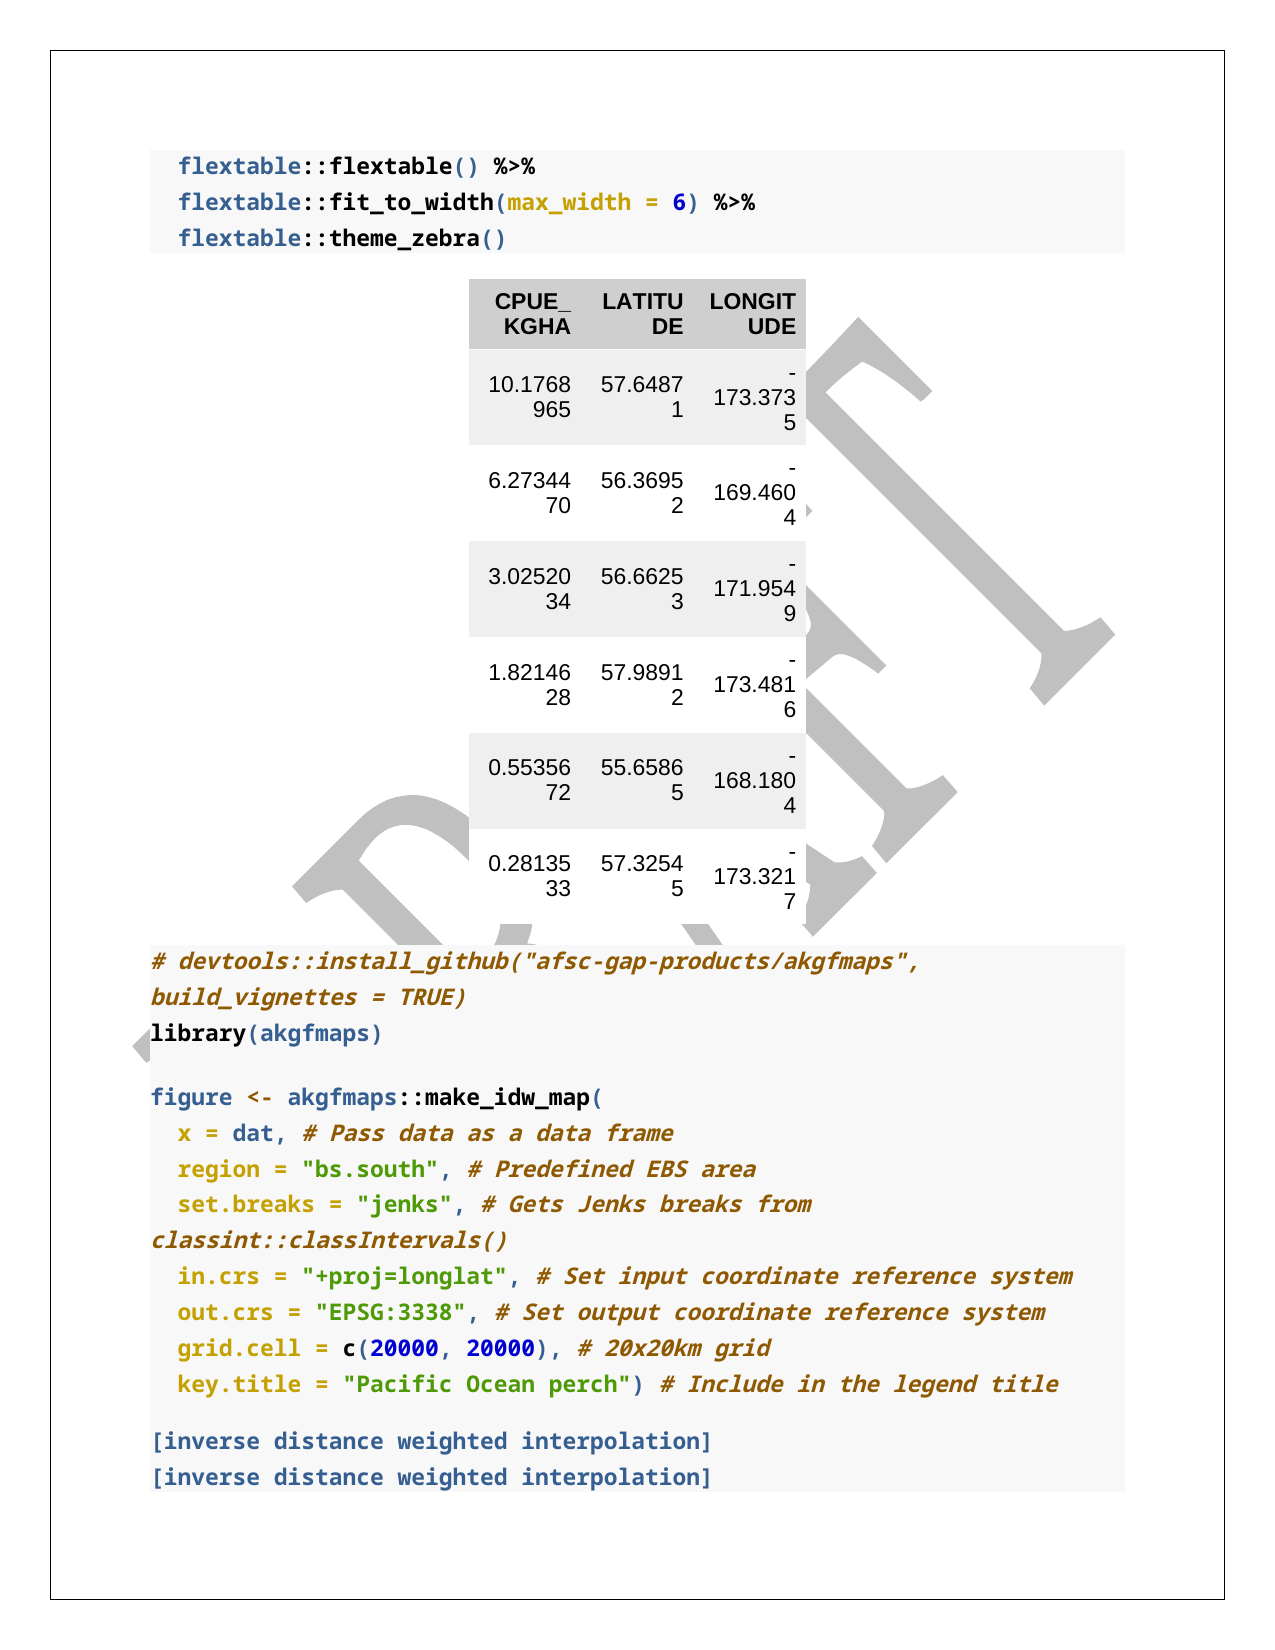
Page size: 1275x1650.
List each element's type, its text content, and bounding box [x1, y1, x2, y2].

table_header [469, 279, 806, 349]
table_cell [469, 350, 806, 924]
text [inverse distance weighted interpolation] [inverse distance weighted interpolation] [150, 1425, 1125, 1492]
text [150, 150, 1125, 253]
text # devtools::install_github("afsc-gap-products/akgfmaps", build_vignettes = TRUE) library(akgfmaps) figure <- akgfmaps::make_idw_map( x = dat, # Pass data as a data frame region = "bs.south", # Predefined EBS area set.breaks = "jenks", # Gets Jenks breaks from classint::classIntervals() in.crs = "+proj=longlat", # Set input coordinate reference system out.crs = "EPSG:3338", # Set output coordinate reference system grid.cell = c(20000, 20000), # 20x20km grid key.title = "Pacific Ocean perch") # Include in the legend title [150, 945, 1125, 1399]
